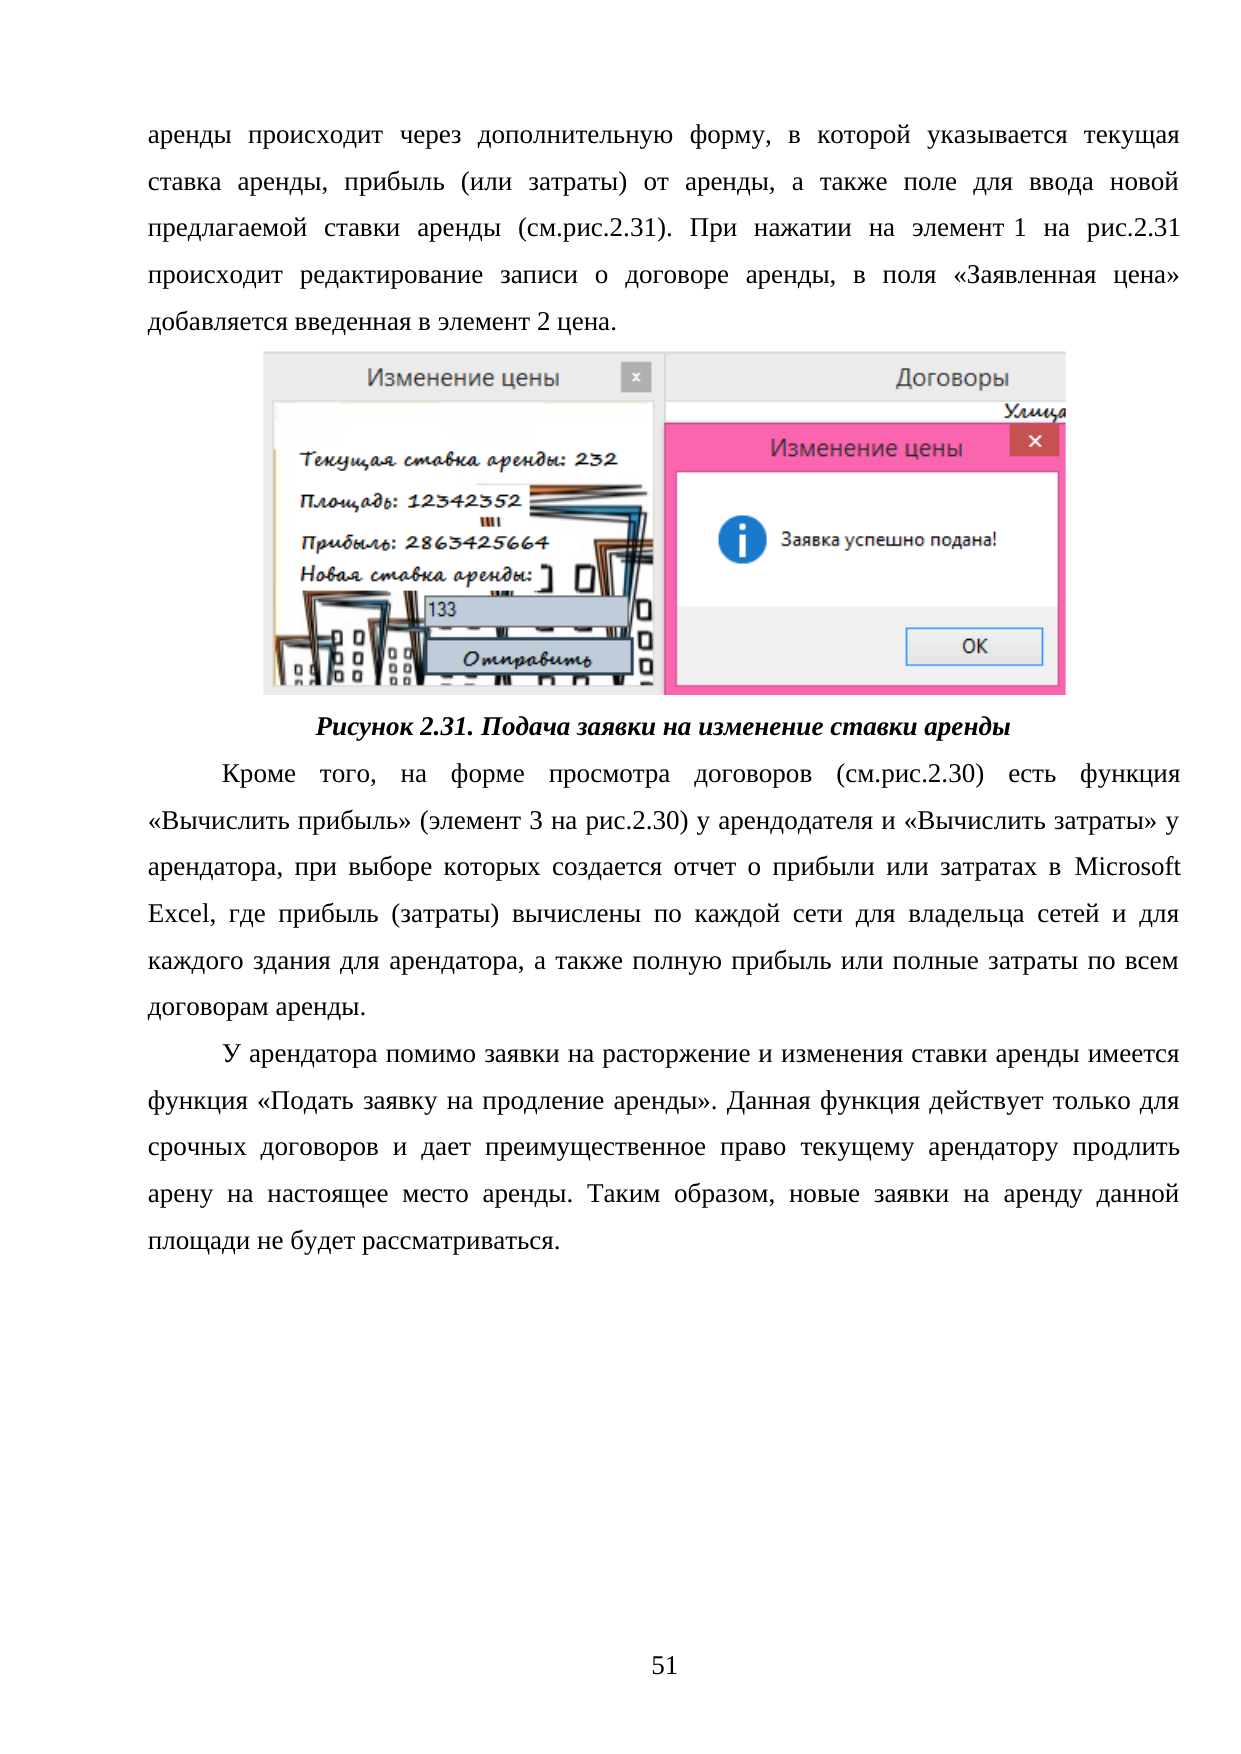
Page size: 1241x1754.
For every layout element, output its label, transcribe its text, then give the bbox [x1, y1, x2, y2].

text Рисунок 2.31. Подача заявки на изменение ставки аренды [148, 711, 1181, 742]
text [148, 118, 1181, 336]
text Кроме того, на форме просмотра договоров (см.рис.2.30) есть функция «Вычислить прибыль» (элемент 3 на рис.2.30) у арендодателя и «Вычислить затраты» у арендатора, при выборе которых создается отчет о прибыли или затратах в Microsoft Excel, где прибыль (затраты) вычислены по каждой сети для владельца сетей и для каждого здания для арендатора, а также полную прибыль или полные затраты по всем договорам аренды. [148, 757, 1181, 1022]
text У арендатора помимо заявки на расторжение и изменения ставки аренды имеется функция «Подать заявку на продление аренды». Данная функция действует только для срочных договоров и дает преимущественное право текущему арендатору продлить арену на настоящее место аренды. Таким образом, новые заявки на аренду данной площади не будет рассматриваться. [148, 1037, 1181, 1255]
picture [263, 351, 1066, 695]
